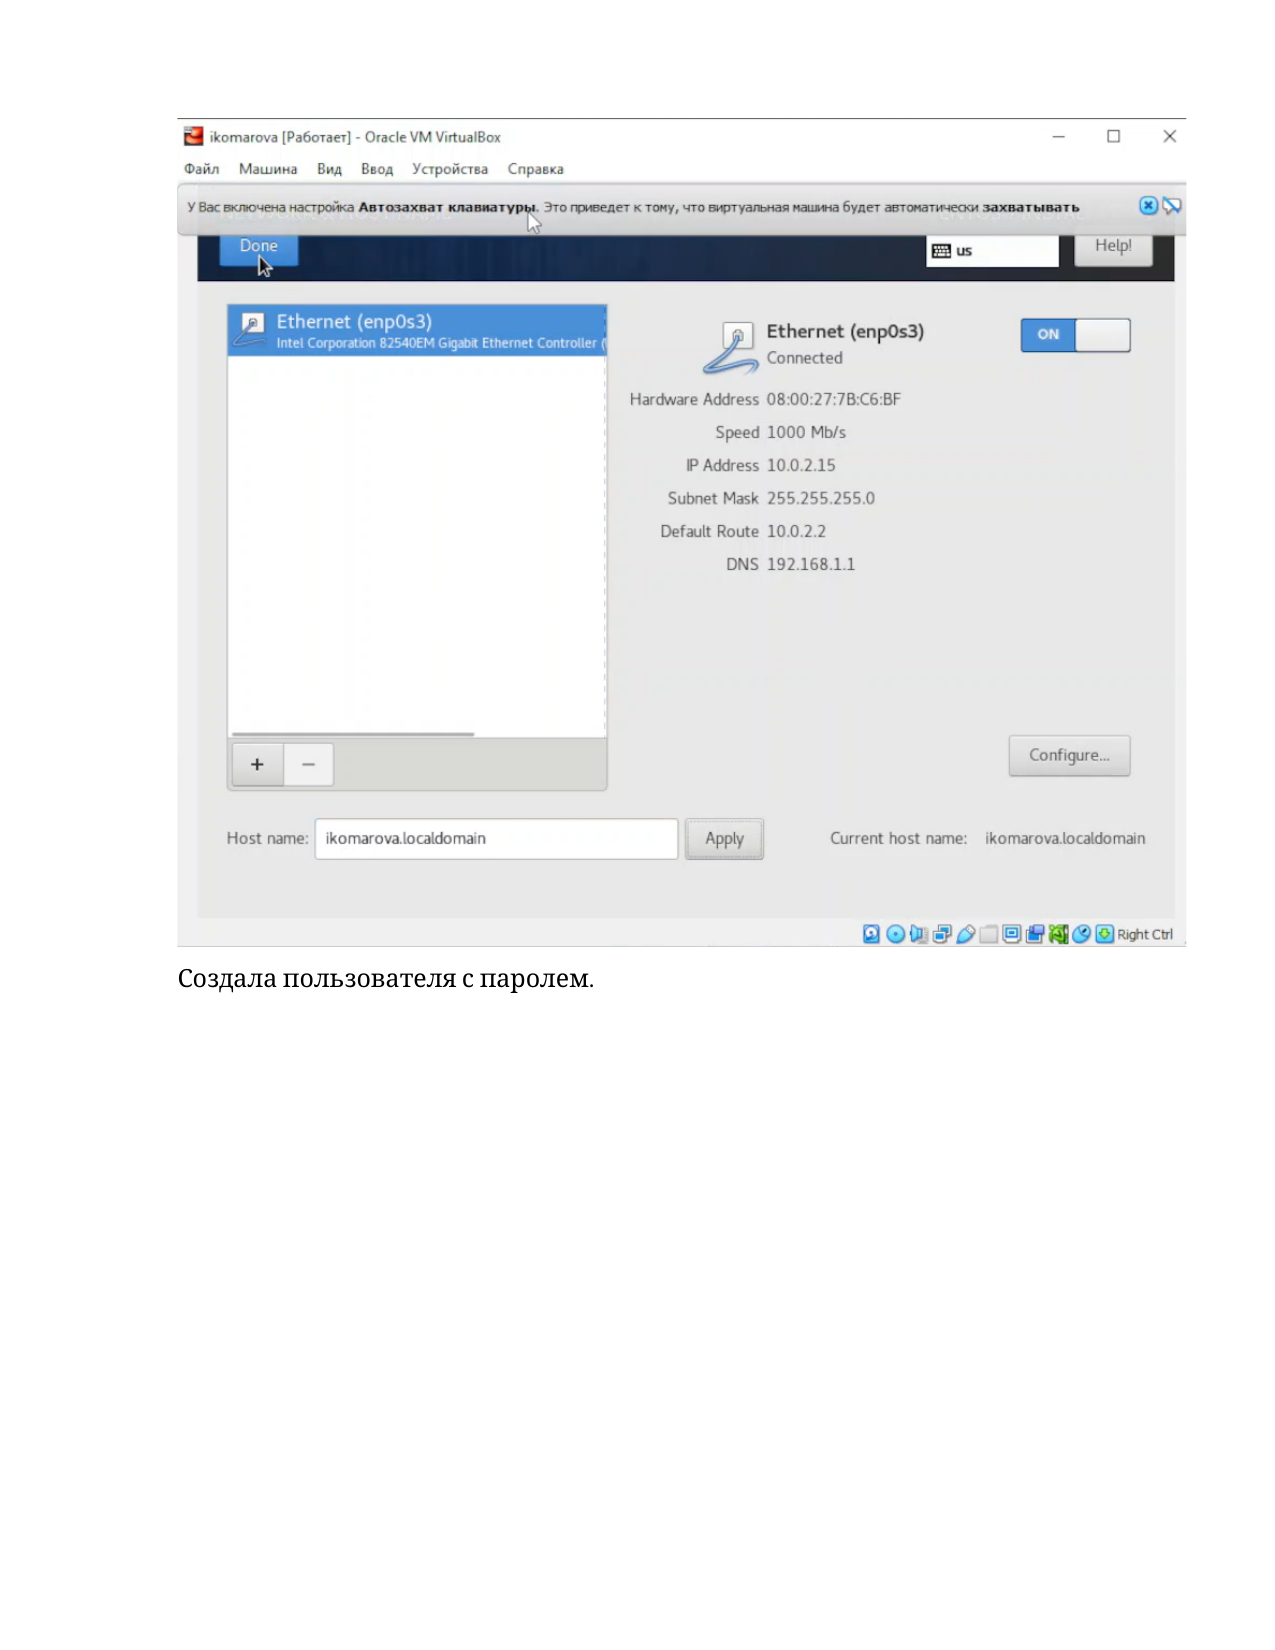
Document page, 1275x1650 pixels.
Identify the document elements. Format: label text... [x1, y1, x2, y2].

picture [177, 118, 1187, 947]
text Создала пользователя с паролем. [177, 965, 1186, 994]
